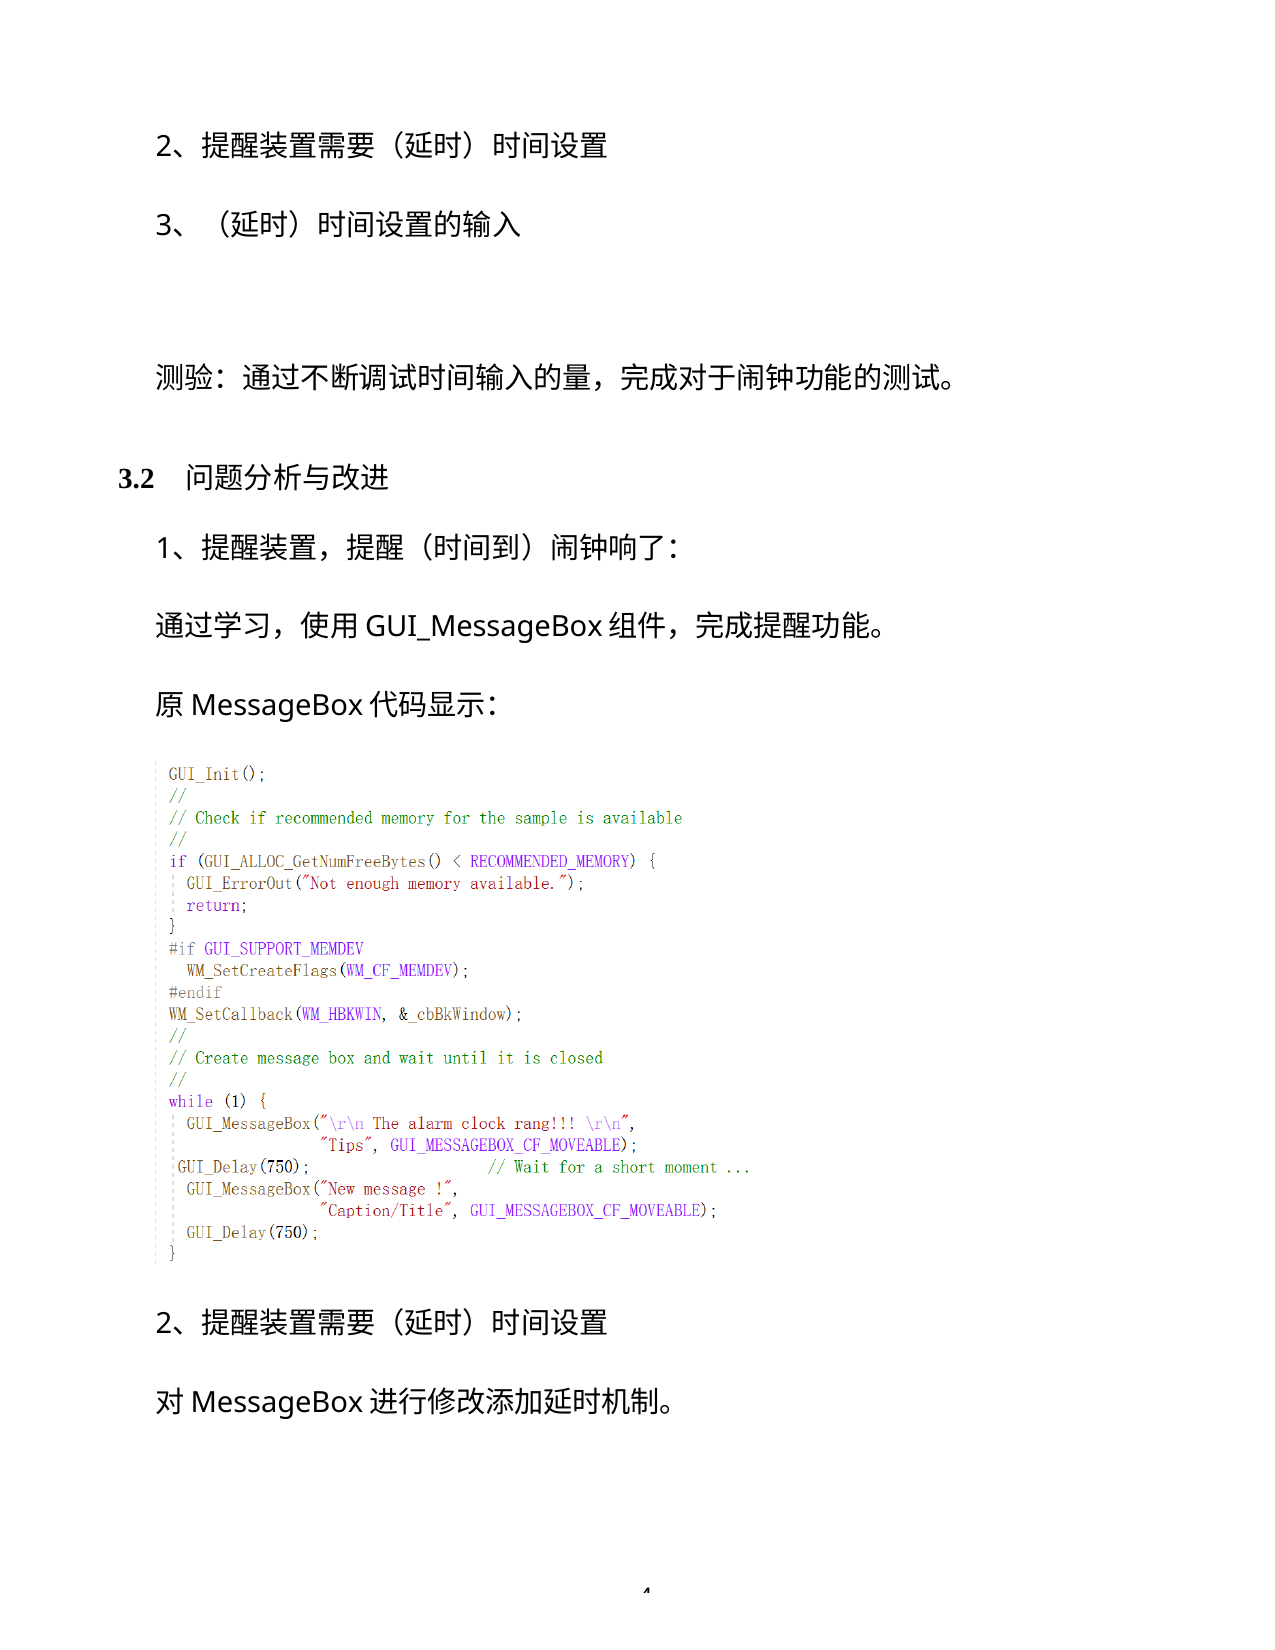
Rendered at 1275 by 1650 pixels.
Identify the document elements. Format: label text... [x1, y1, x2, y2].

list 2、提醒装置需要（延时）时间设置 [155, 1300, 1157, 1342]
list 问题分析与改进 [118, 455, 1189, 497]
list （延时）时间设置的输入 [118, 201, 1157, 244]
list 提醒装置需要（延时）时间设置 [118, 123, 1157, 165]
text 测验：通过不断调试时间输入的量，完成对于闹钟功能的测试。 [118, 355, 1157, 397]
picture [155, 759, 796, 1265]
list 通过学习，使用GUI_MessageBox组件，完成提醒功能。 [155, 603, 1157, 645]
list 1、提醒装置，提醒（时间到）闹钟响了： [155, 525, 1157, 567]
list 对MessageBox进行修改添加延时机制。 [155, 1378, 1157, 1421]
list 原MessageBox代码显示： [155, 681, 1157, 724]
